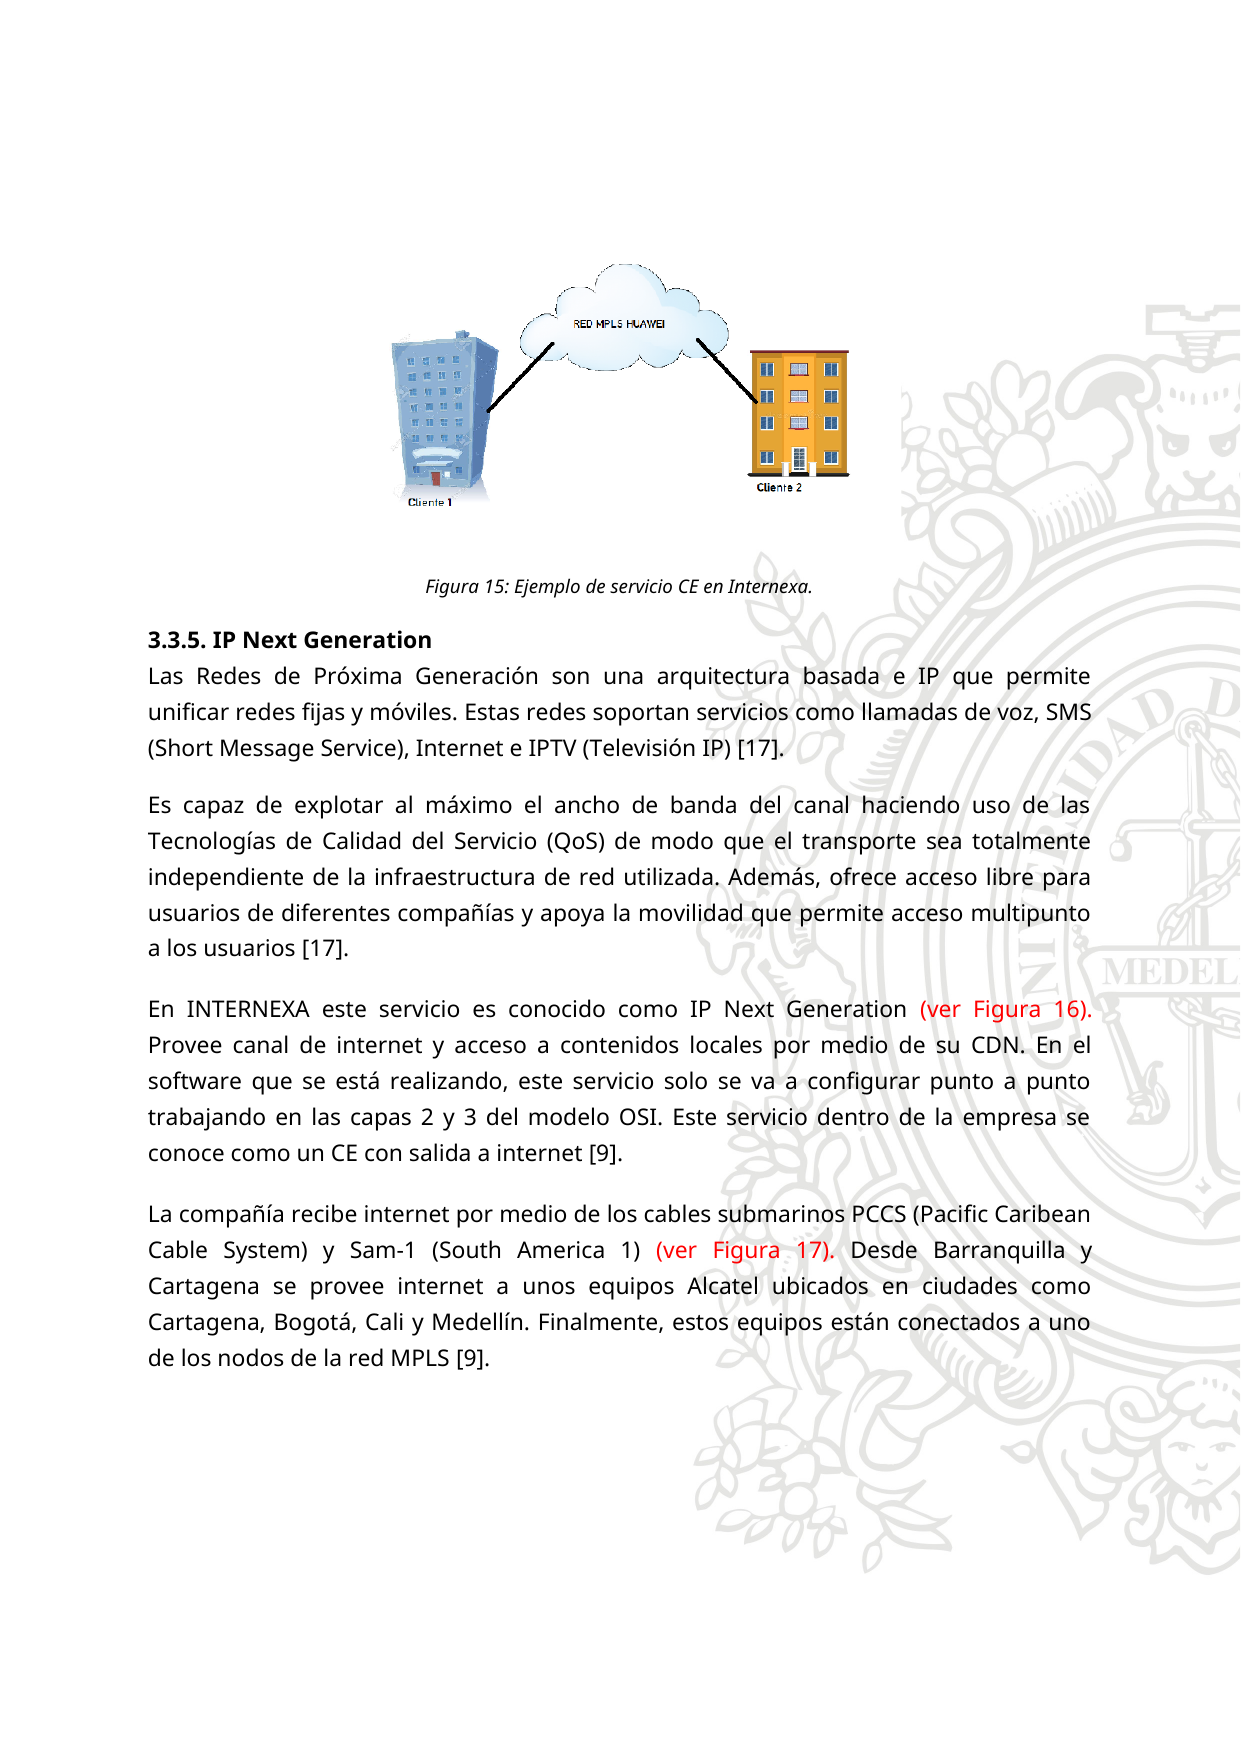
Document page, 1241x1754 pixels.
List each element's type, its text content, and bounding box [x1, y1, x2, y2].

text Figura : Ejemplo de servicio CE en Internexa. [148, 573, 1092, 599]
text En INTERNEXA este servicio es conocido como IP Next Generation (ver Figura 16). Provee canal de internet y acceso a contenidos locales por medio de su CDN. En el software que se está realizando, este servicio solo se va a configurar punto a punto trabajando en las capas 2 y 3 del modelo OSI. Este servicio dentro de la empresa se conoce como un CE con salida a internet . [148, 993, 1092, 1168]
subtitle IP Next Generation [148, 624, 1092, 655]
text La compañía recibe internet por medio de los cables submarinos PCCS (Pacific Caribean Cable System) y Sam-1 (South America 1) (ver Figura 17). Desde Barranquilla y Cartagena se provee internet a unos equipos Alcatel ubicados en ciudades como Cartagena, Bogotá, Cali y Medellín. Finalmente, estos equipos están conectados a uno de los nodos de la red MPLS . [148, 1198, 1092, 1373]
picture [0, 234, 1241, 1616]
text Es capaz de explotar al máximo el ancho de banda del canal haciendo uso de las Tecnologías de Calidad del Servicio (QoS) de modo que el transporte sea totalmente independiente de la infraestructura de red utilizada. Además, ofrece acceso libre para usuarios de diferentes compañías y apoya la movilidad que permite acceso multipunto a los usuarios . [148, 789, 1092, 964]
text Las Redes de Próxima Generación son una arquitectura basada e IP que permite unificar redes fijas y móviles. Estas redes soportan servicios como llamadas de voz, SMS (Short Message Service), Internet e IPTV (Televisión IP) . [148, 660, 1092, 763]
